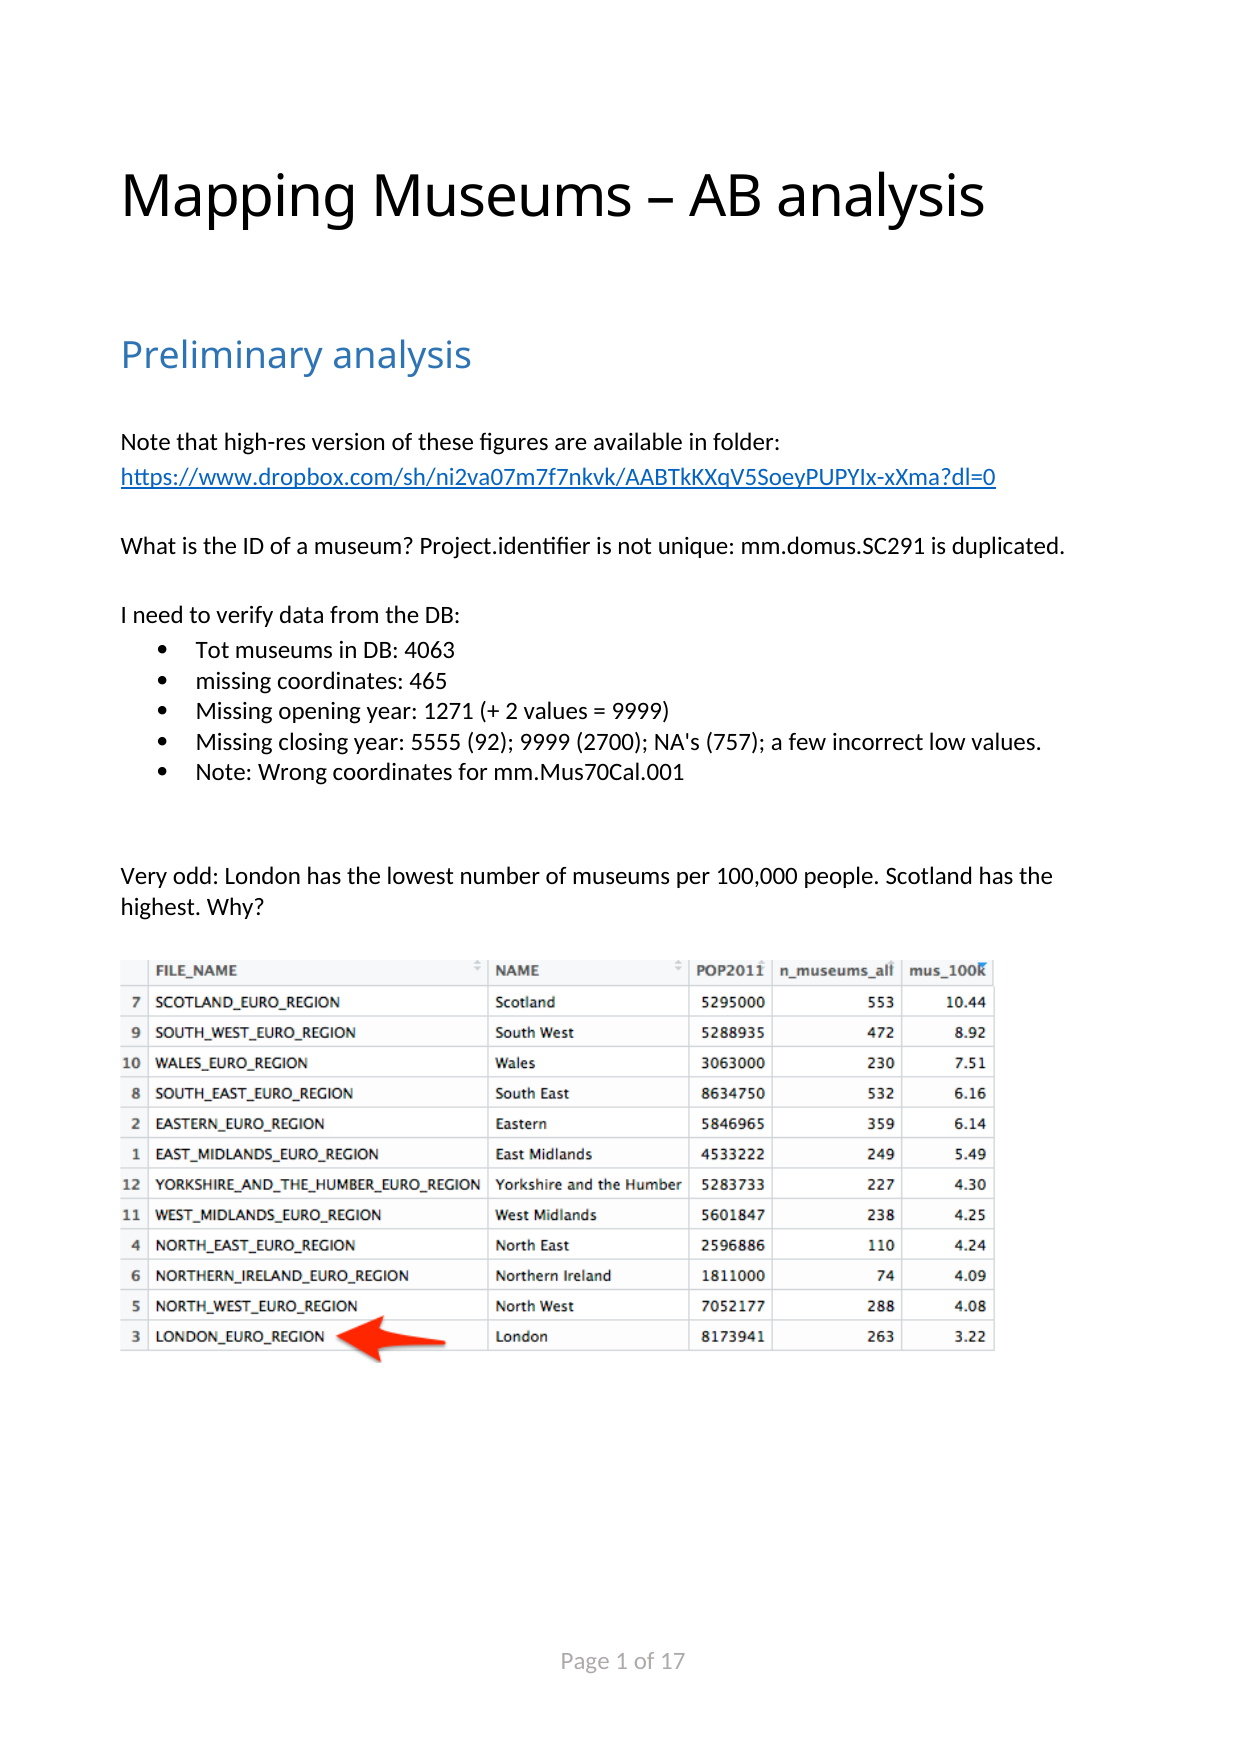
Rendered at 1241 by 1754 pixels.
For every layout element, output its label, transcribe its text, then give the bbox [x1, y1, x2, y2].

list Missing opening year: 1271 (+ 2 values = 9999) [158, 695, 1125, 726]
picture [120, 960, 999, 1363]
list Note: Wrong coordinates for mm.Mus70Cal.001 [158, 756, 1125, 787]
list missing coordinates: 465 [158, 665, 1125, 695]
subtitle Preliminary analysis [120, 328, 1125, 379]
text Note that high-res version of these figures are available in folder: [120, 426, 1125, 457]
text Very odd: London has the lowest number of museums per 100,000 people. Scotland has the highest. Why? [120, 861, 1125, 922]
list Missing closing year: 5555 (92); 9999 (2700); NA's (757); a few incorrect low values. [158, 726, 1125, 756]
text I need to verify data from the DB: [120, 600, 1125, 630]
text https://www.dropbox.com/sh/ni2va07m7f7nkvk/AABTkKXqV5SoeyPUPYIx-xXma?dl=0 [120, 461, 1125, 491]
title Mapping Museums – AB analysis [120, 154, 1125, 234]
text What is the ID of a museum? Project.identifier is not unique: mm.domus.SC291 is duplicated. [120, 530, 1125, 561]
list Tot museums in DB: 4063 [158, 634, 1125, 665]
